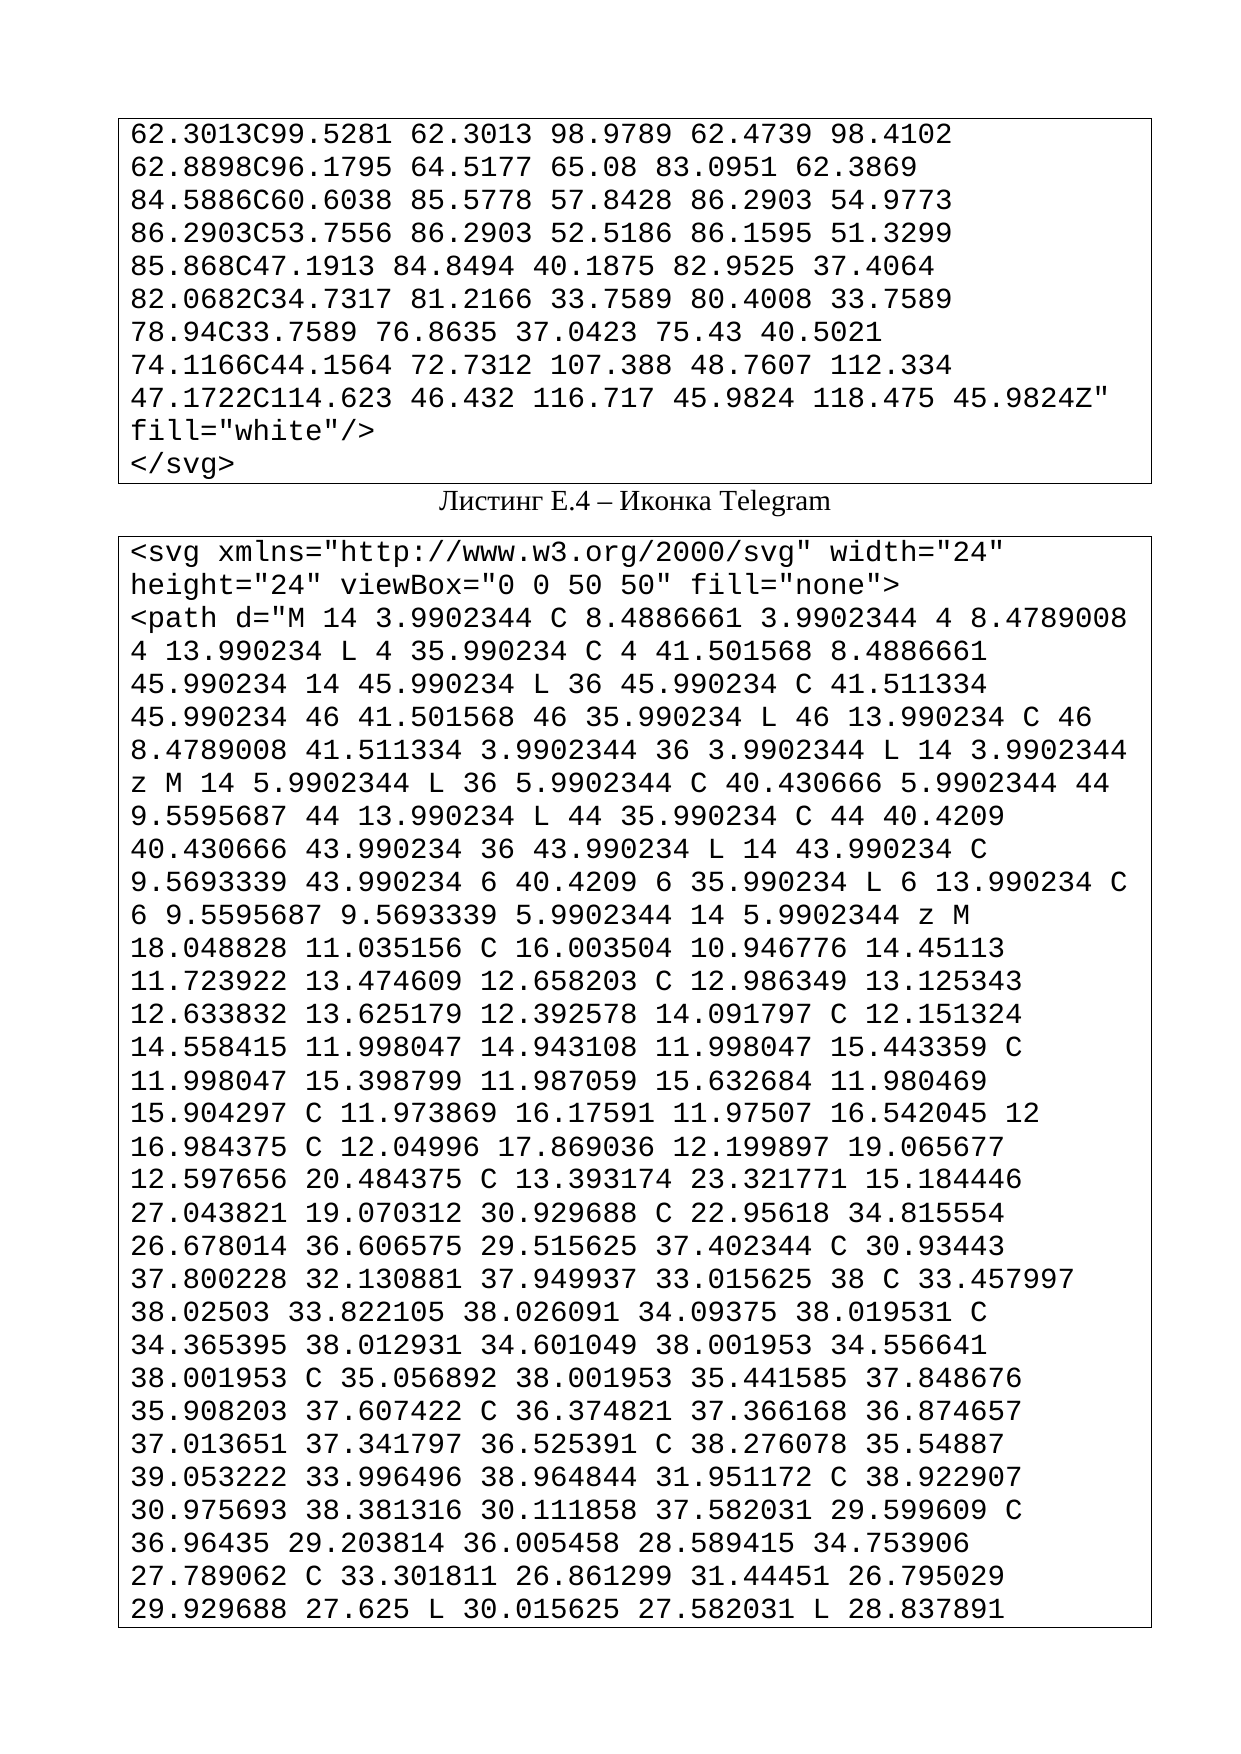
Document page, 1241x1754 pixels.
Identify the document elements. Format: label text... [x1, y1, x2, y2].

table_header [119, 537, 1151, 1627]
text Листинг Е.4 – Иконка Telegram [118, 484, 1152, 517]
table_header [119, 119, 1151, 482]
